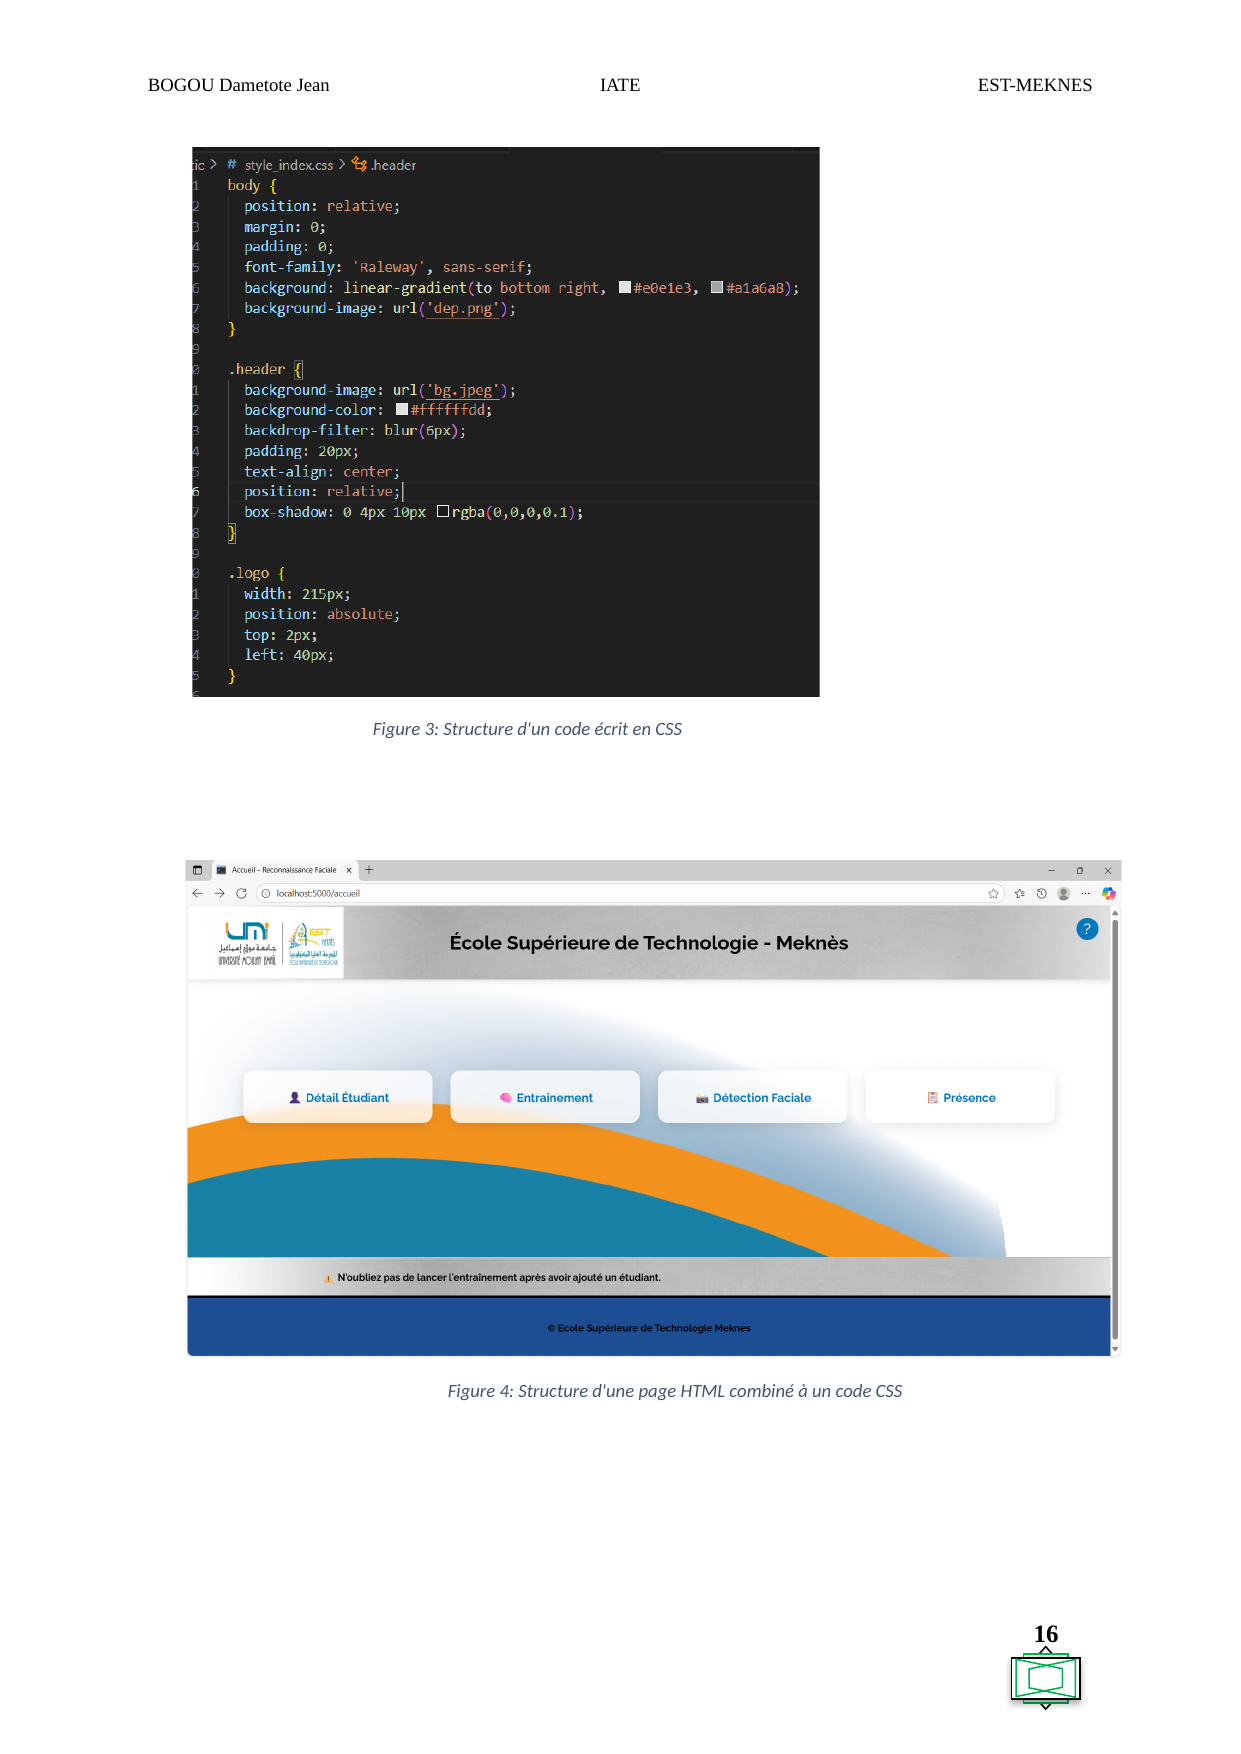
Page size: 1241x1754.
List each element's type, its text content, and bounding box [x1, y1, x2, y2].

picture [185, 860, 1122, 1358]
picture [192, 147, 820, 697]
